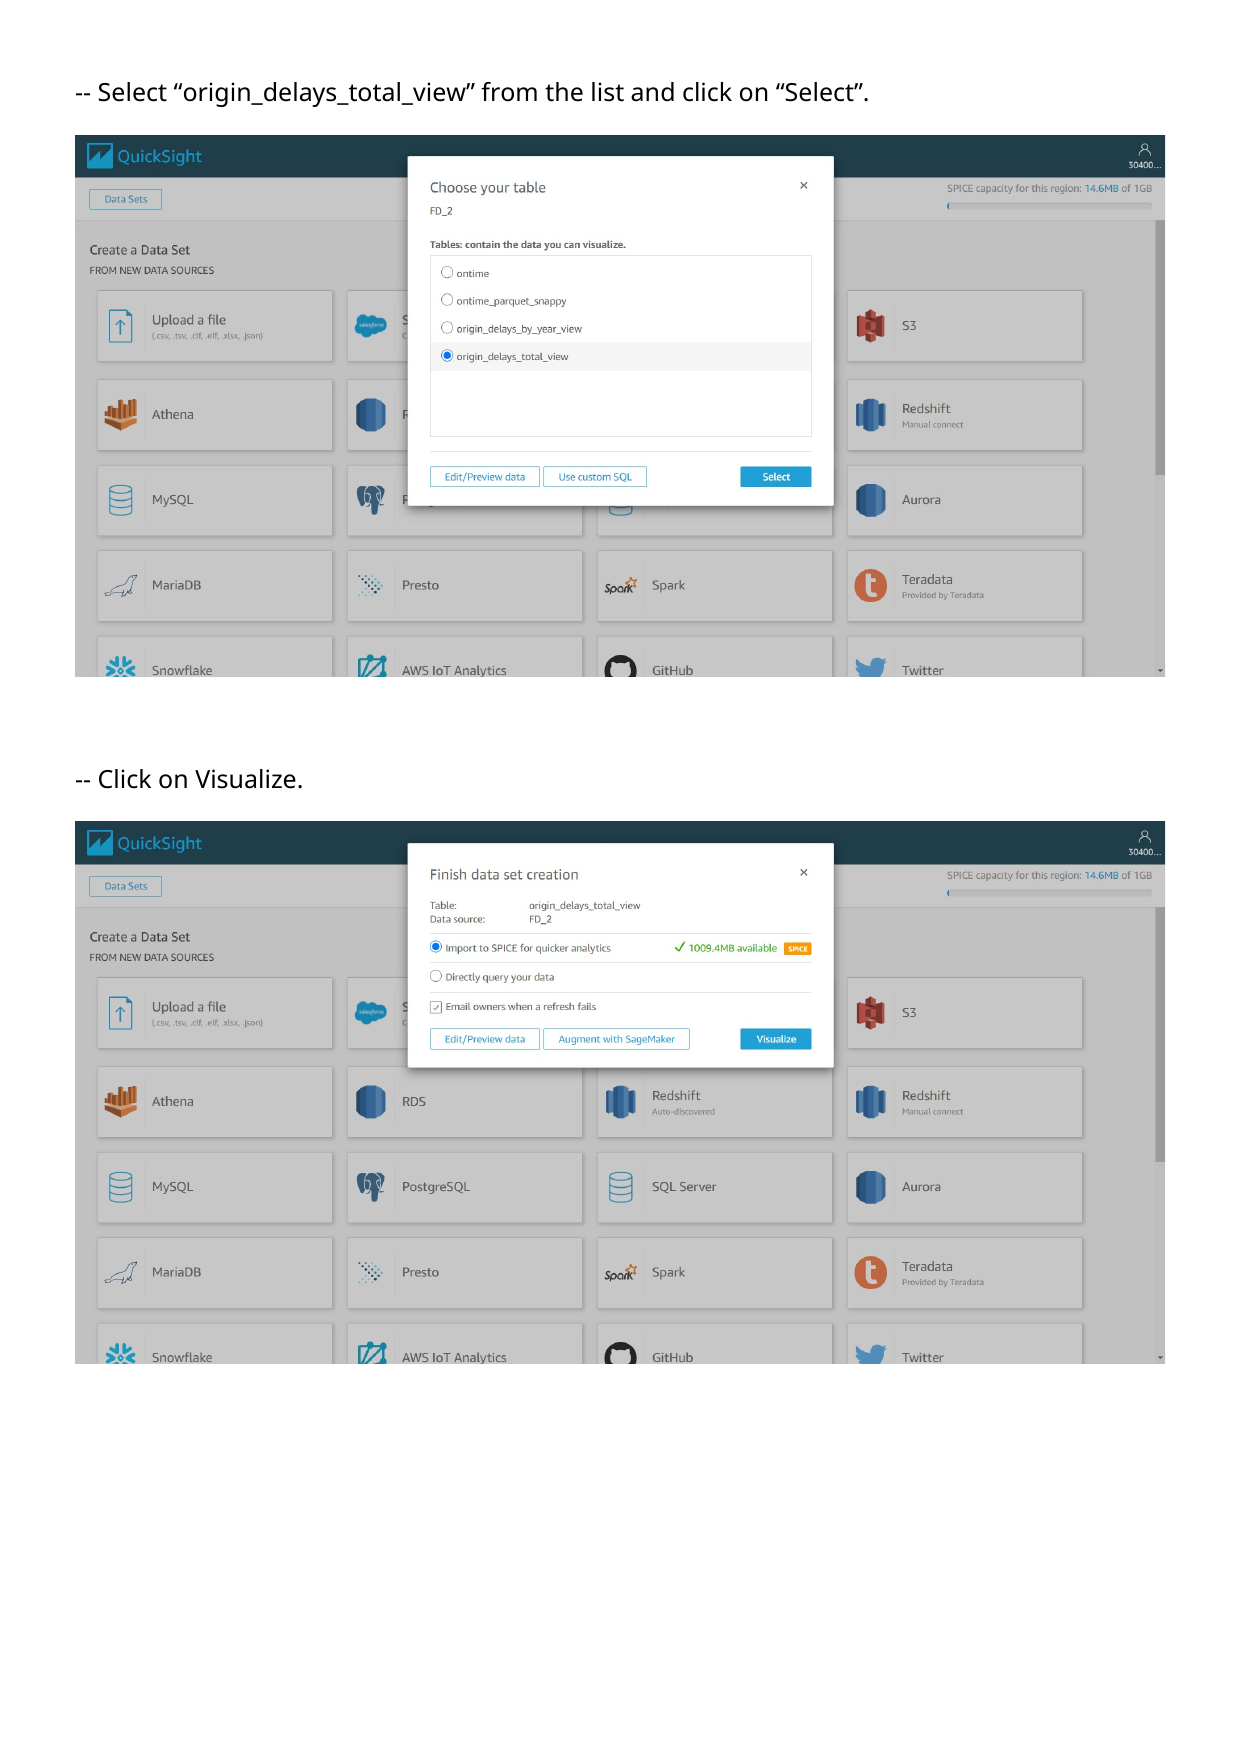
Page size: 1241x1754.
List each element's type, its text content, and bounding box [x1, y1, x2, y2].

text -- Select “origin_delays_total_view” from the list and click on “Select”. [75, 75, 1165, 109]
text -- Click on Visualize. [75, 762, 1165, 796]
